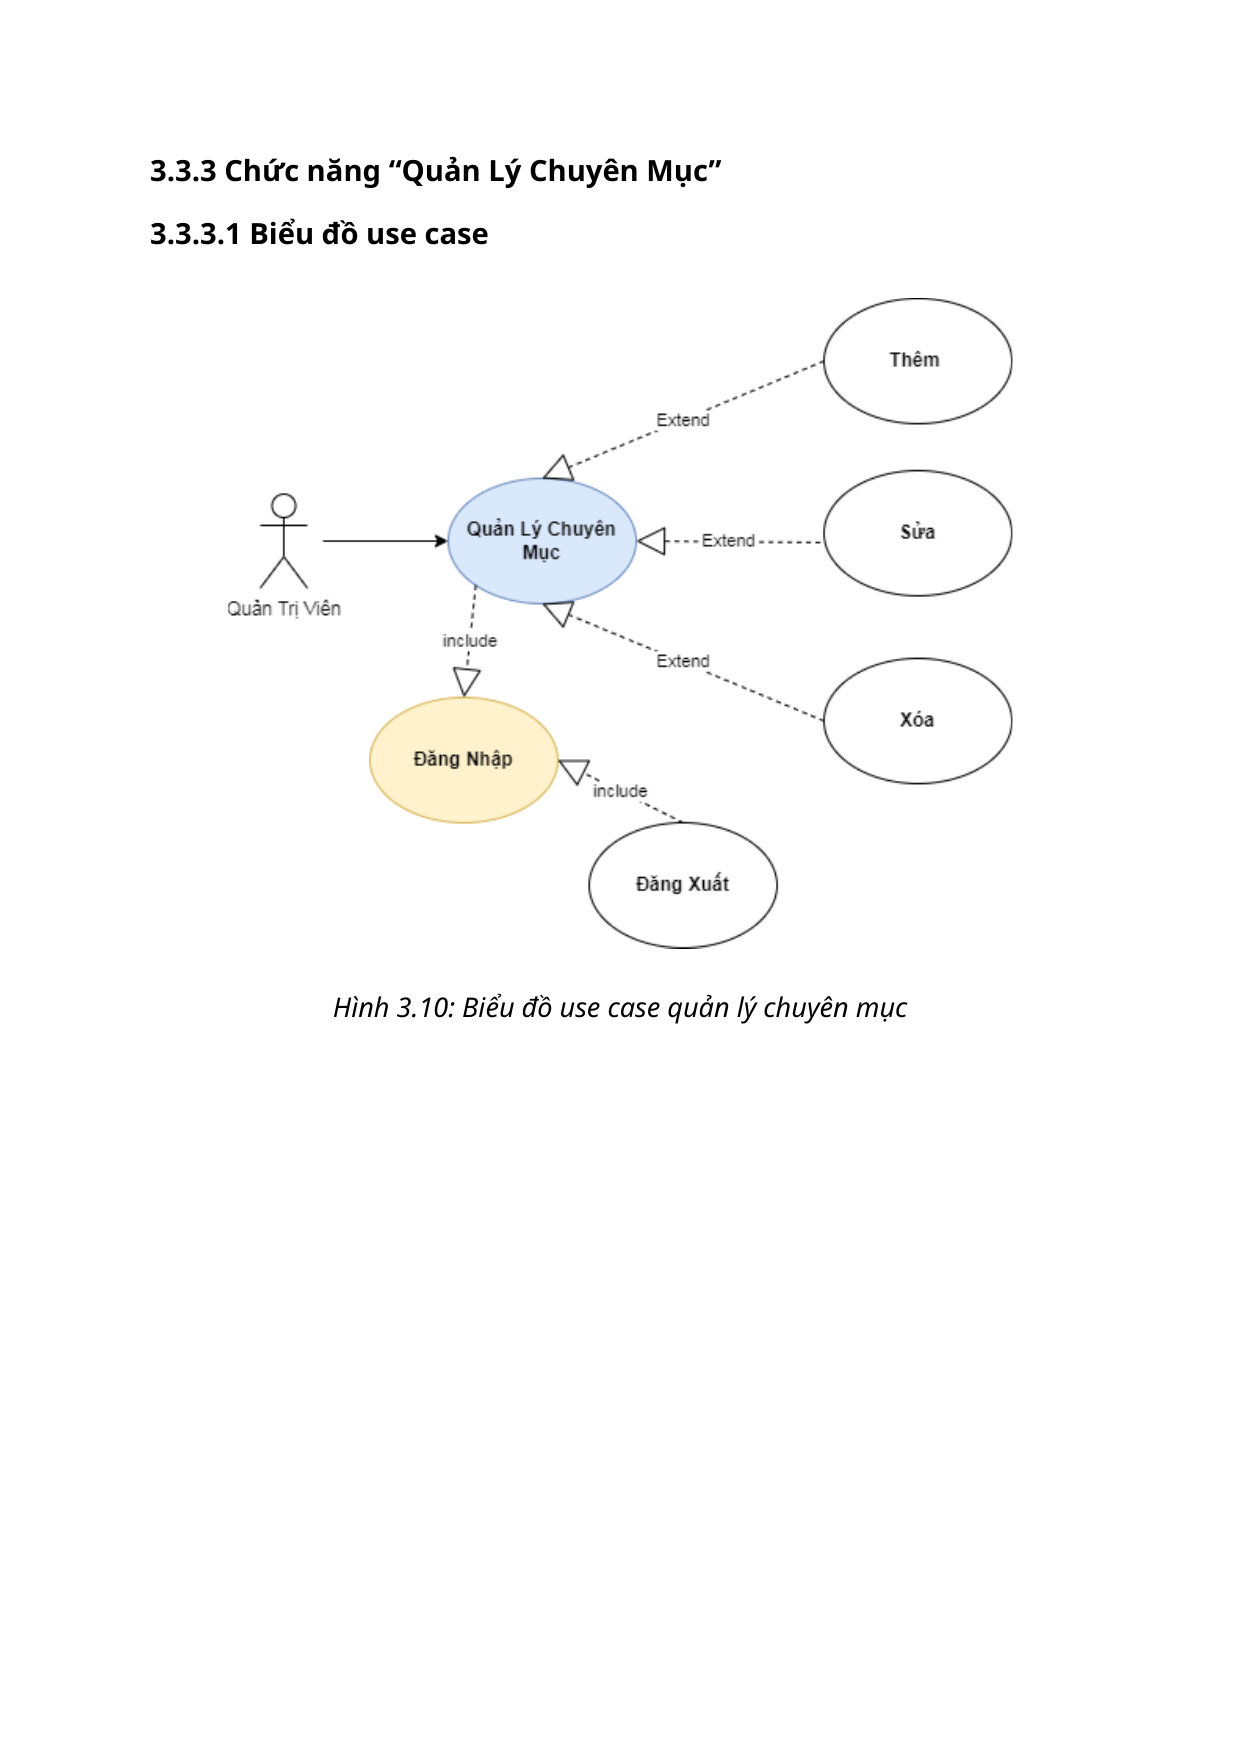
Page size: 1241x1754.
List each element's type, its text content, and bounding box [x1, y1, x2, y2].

subtitle 3.3.3 Chức năng “Quản Lý Chuyên Mục” [150, 150, 1090, 190]
picture [227, 298, 1013, 949]
subtitle 3.3.3.1 Biểu đồ use case [150, 214, 1090, 253]
text Hình 3.10: Biểu đồ use case quản lý chuyên mục [150, 989, 1090, 1026]
